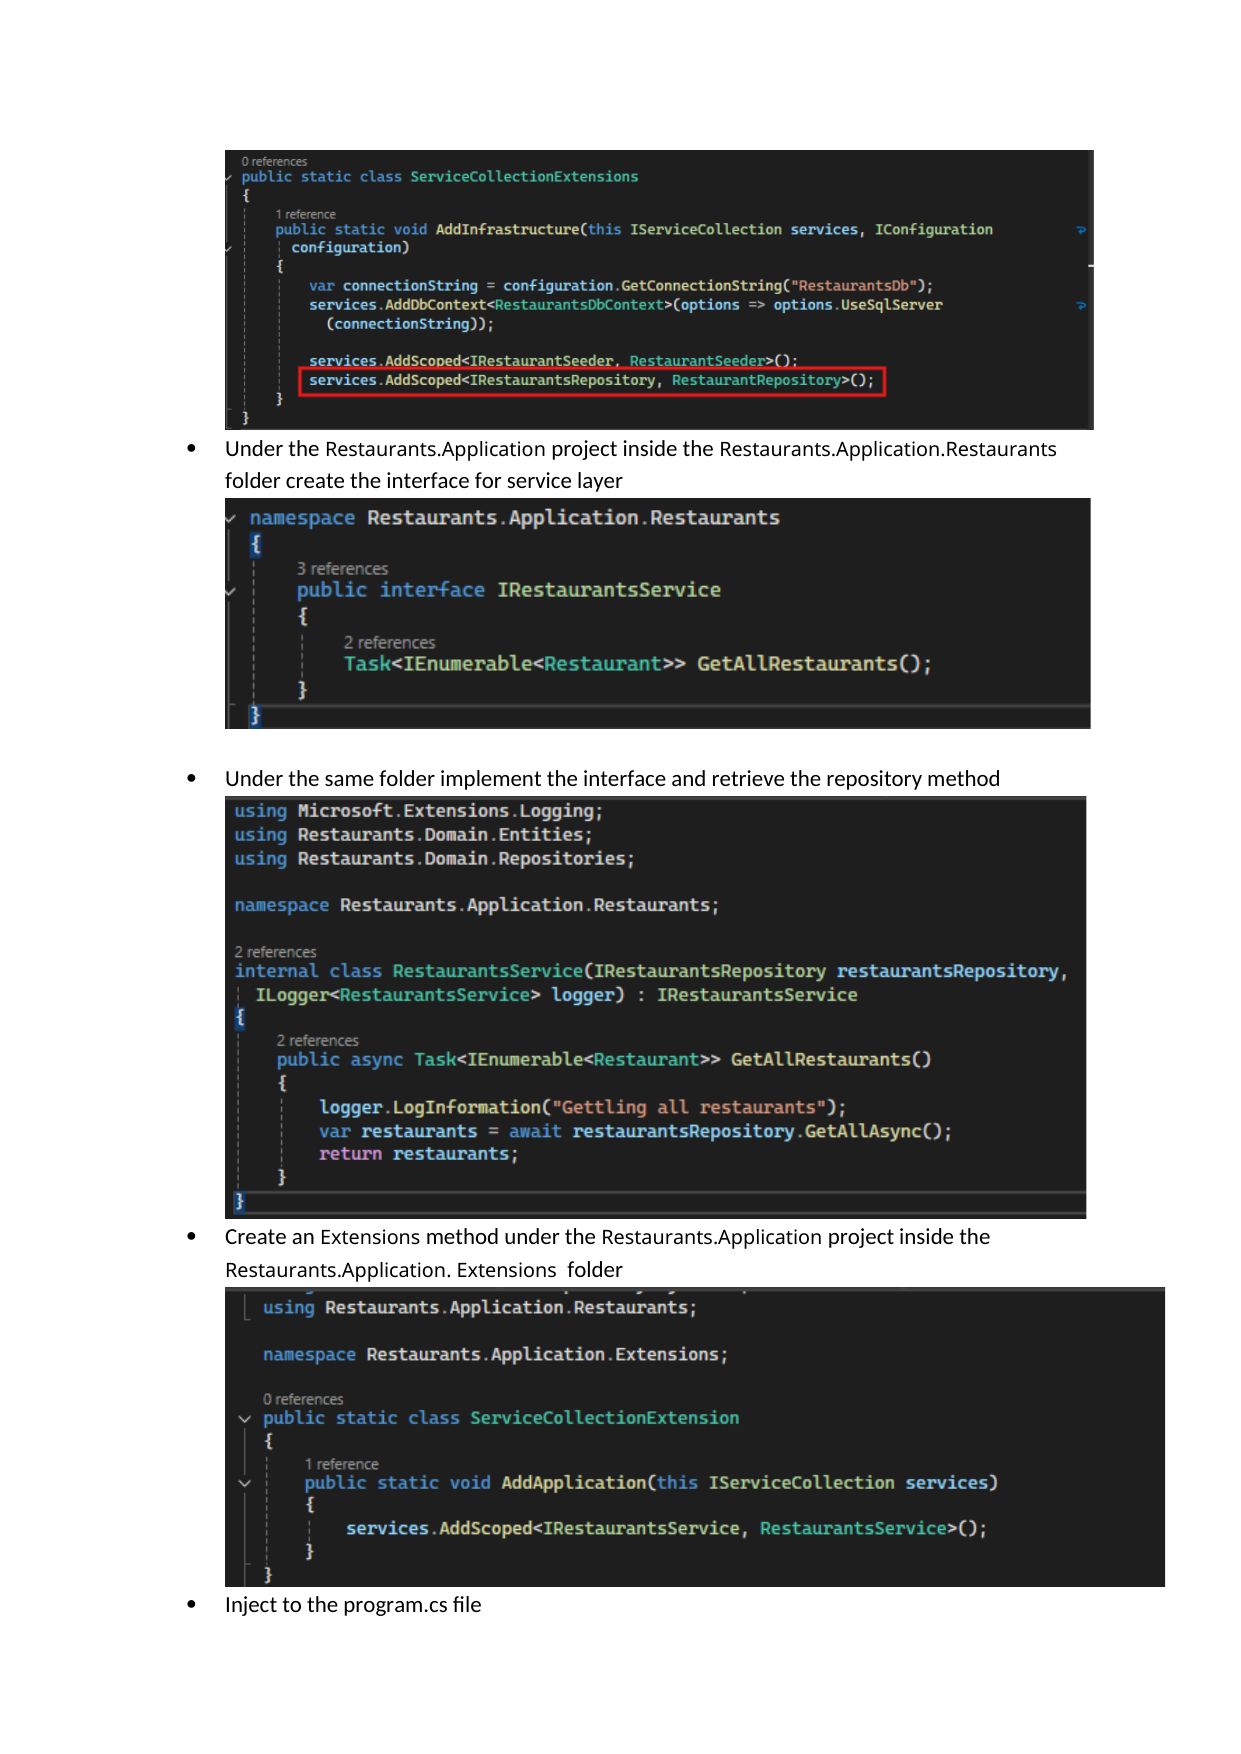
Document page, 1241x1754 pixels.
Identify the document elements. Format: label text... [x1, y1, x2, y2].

picture [225, 150, 1094, 430]
picture [225, 796, 1087, 1219]
list Under the Restaurants.Application project inside the Restaurants.Application.Restaurants folder create the interface for service layer [187, 434, 1090, 494]
picture [225, 1287, 1166, 1587]
picture [225, 498, 1091, 729]
list Create an Extensions method under the Restaurants.Application project inside the Restaurants.Application. Extensions folder [187, 1222, 1090, 1283]
list Inject to the program.cs file [187, 1591, 1090, 1618]
list Under the same folder implement the interface and retrieve the repository method [187, 764, 1090, 793]
